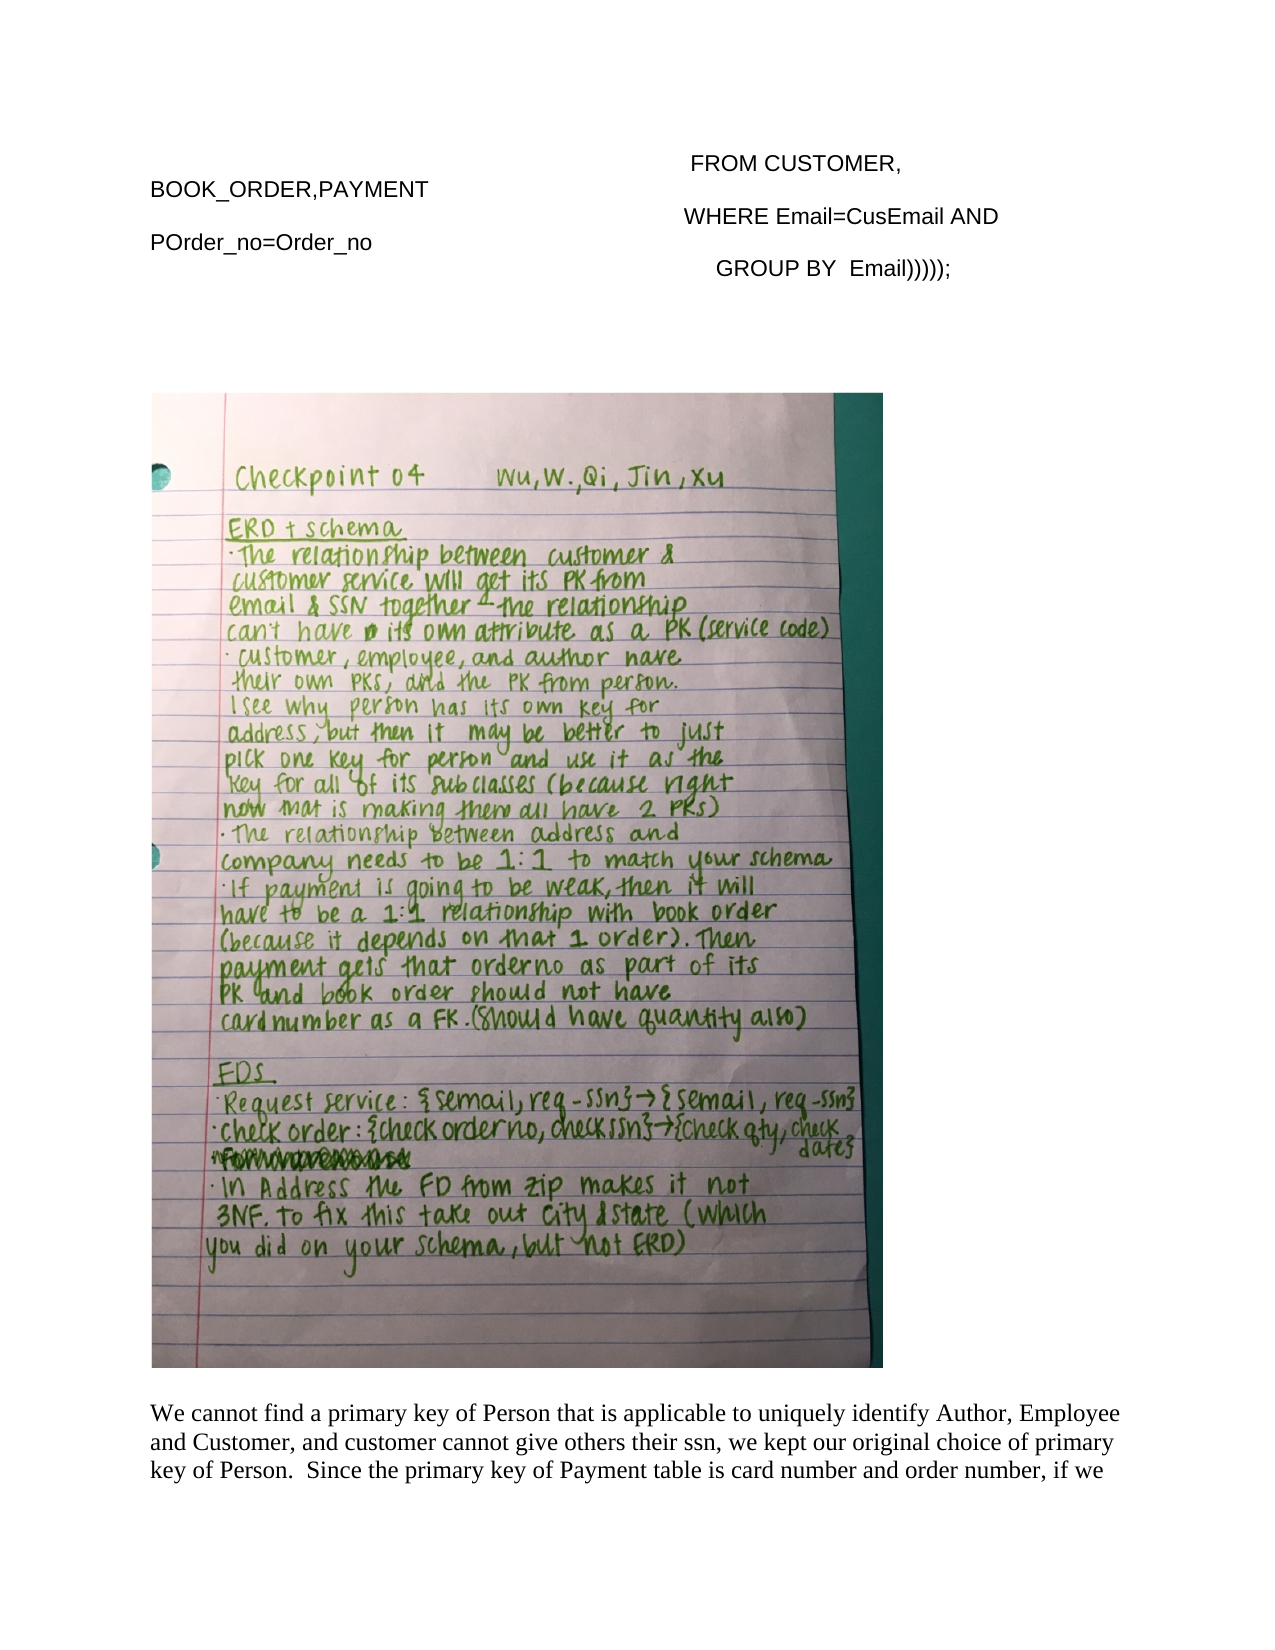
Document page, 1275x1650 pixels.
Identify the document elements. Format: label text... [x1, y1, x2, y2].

picture [152, 394, 883, 1367]
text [150, 1398, 1125, 1484]
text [150, 203, 1125, 255]
text FROM CUSTOMER, BOOK_ORDER,PAYMENT [150, 150, 1125, 203]
text GROUP BY Email))))); [150, 255, 1125, 282]
